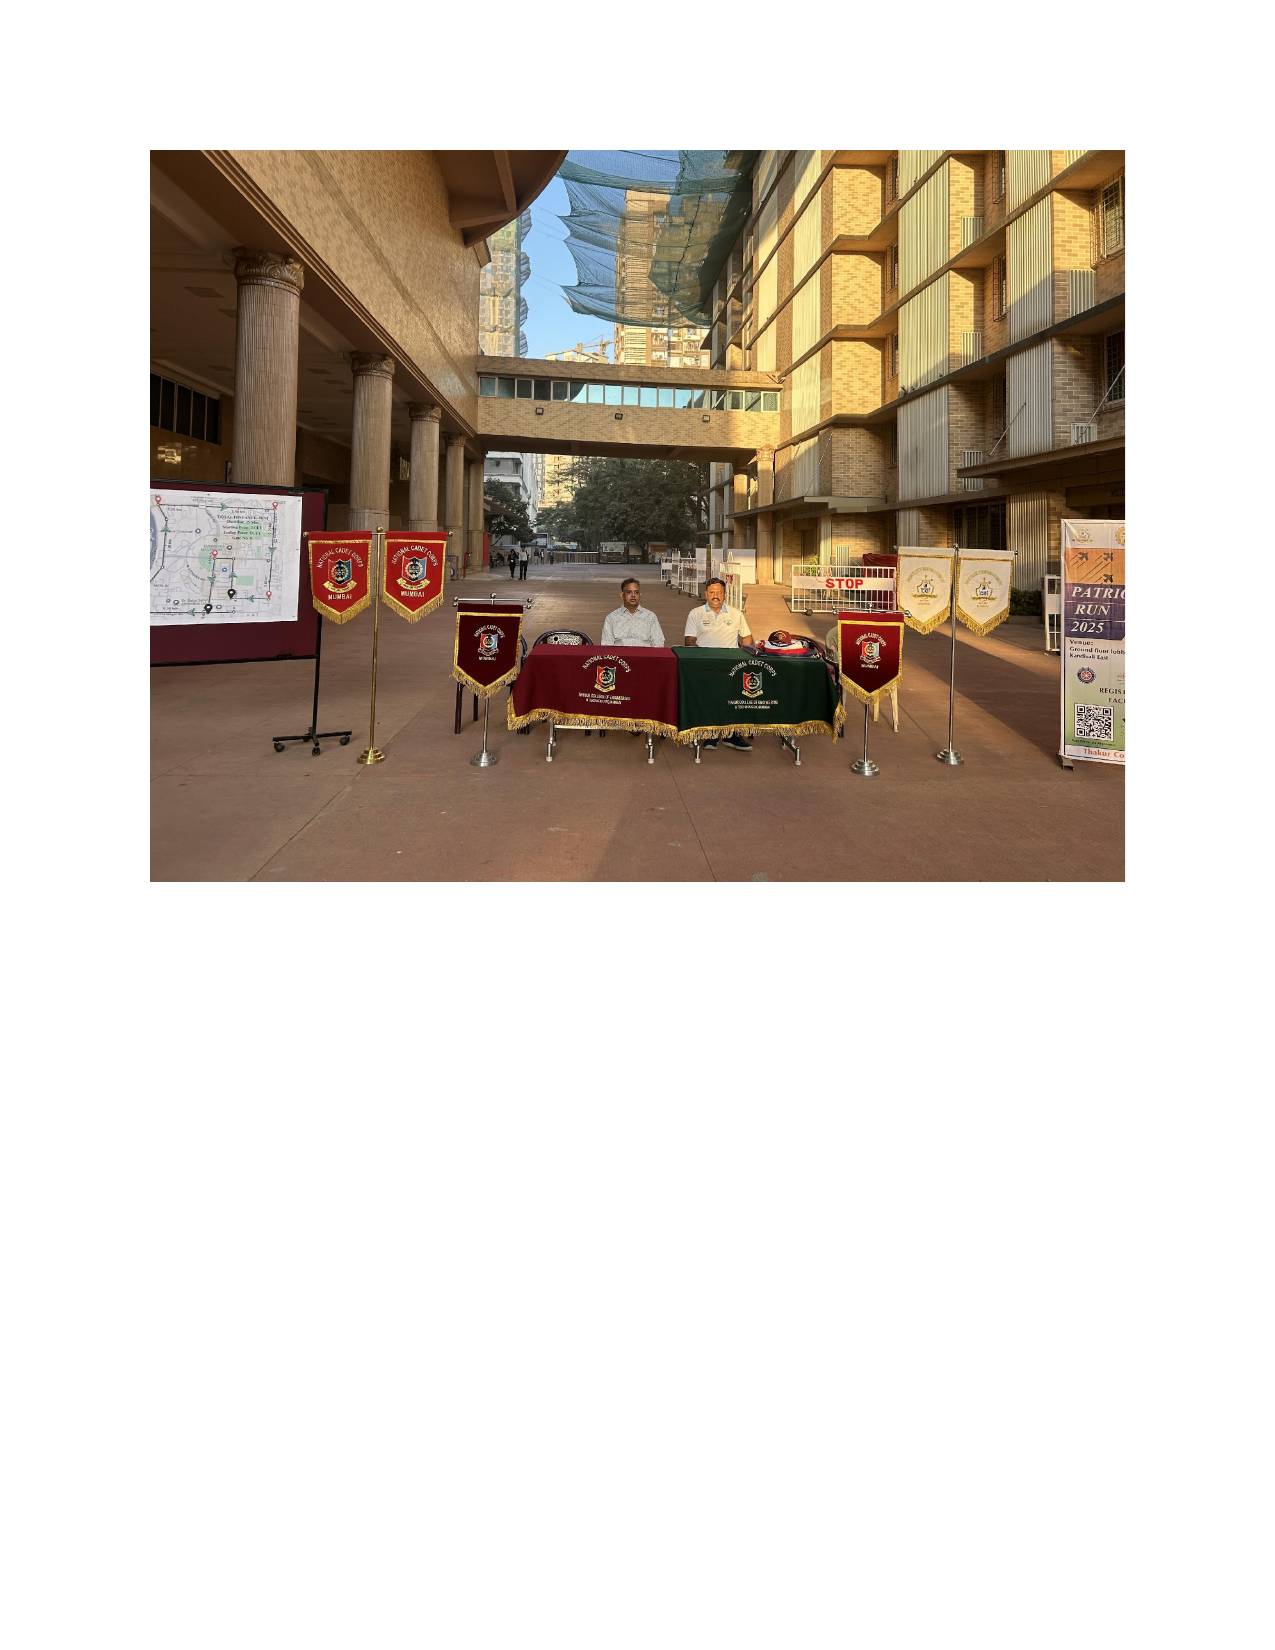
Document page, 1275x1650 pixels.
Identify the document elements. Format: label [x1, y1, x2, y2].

picture [150, 150, 1125, 882]
